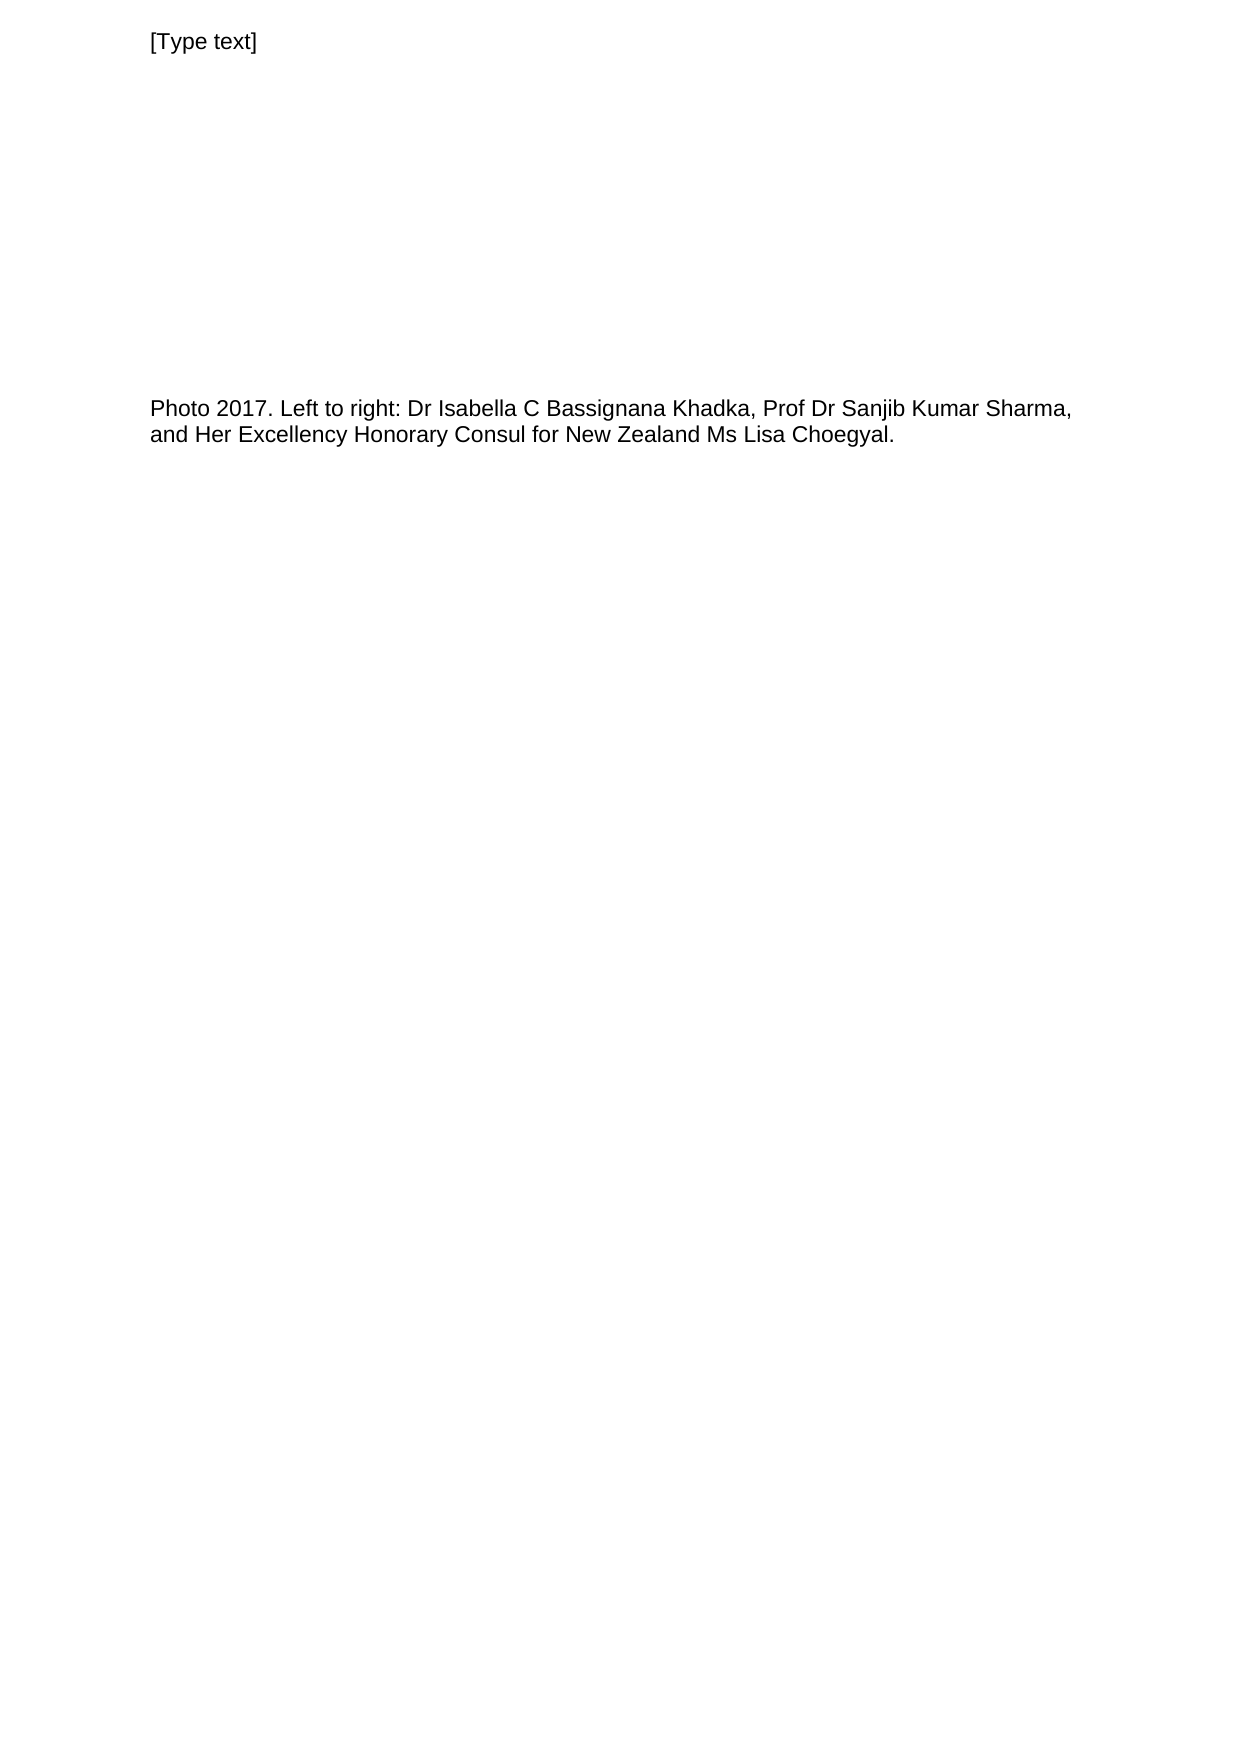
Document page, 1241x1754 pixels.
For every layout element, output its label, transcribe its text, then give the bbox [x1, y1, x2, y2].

text Photo 2017. Left to right: Dr Isabella C Bassignana Khadka, Prof Dr Sanjib Kumar Sharma, and Her Excellency Honorary Consul for New Zealand Ms Lisa Choegyal. [150, 395, 1090, 447]
